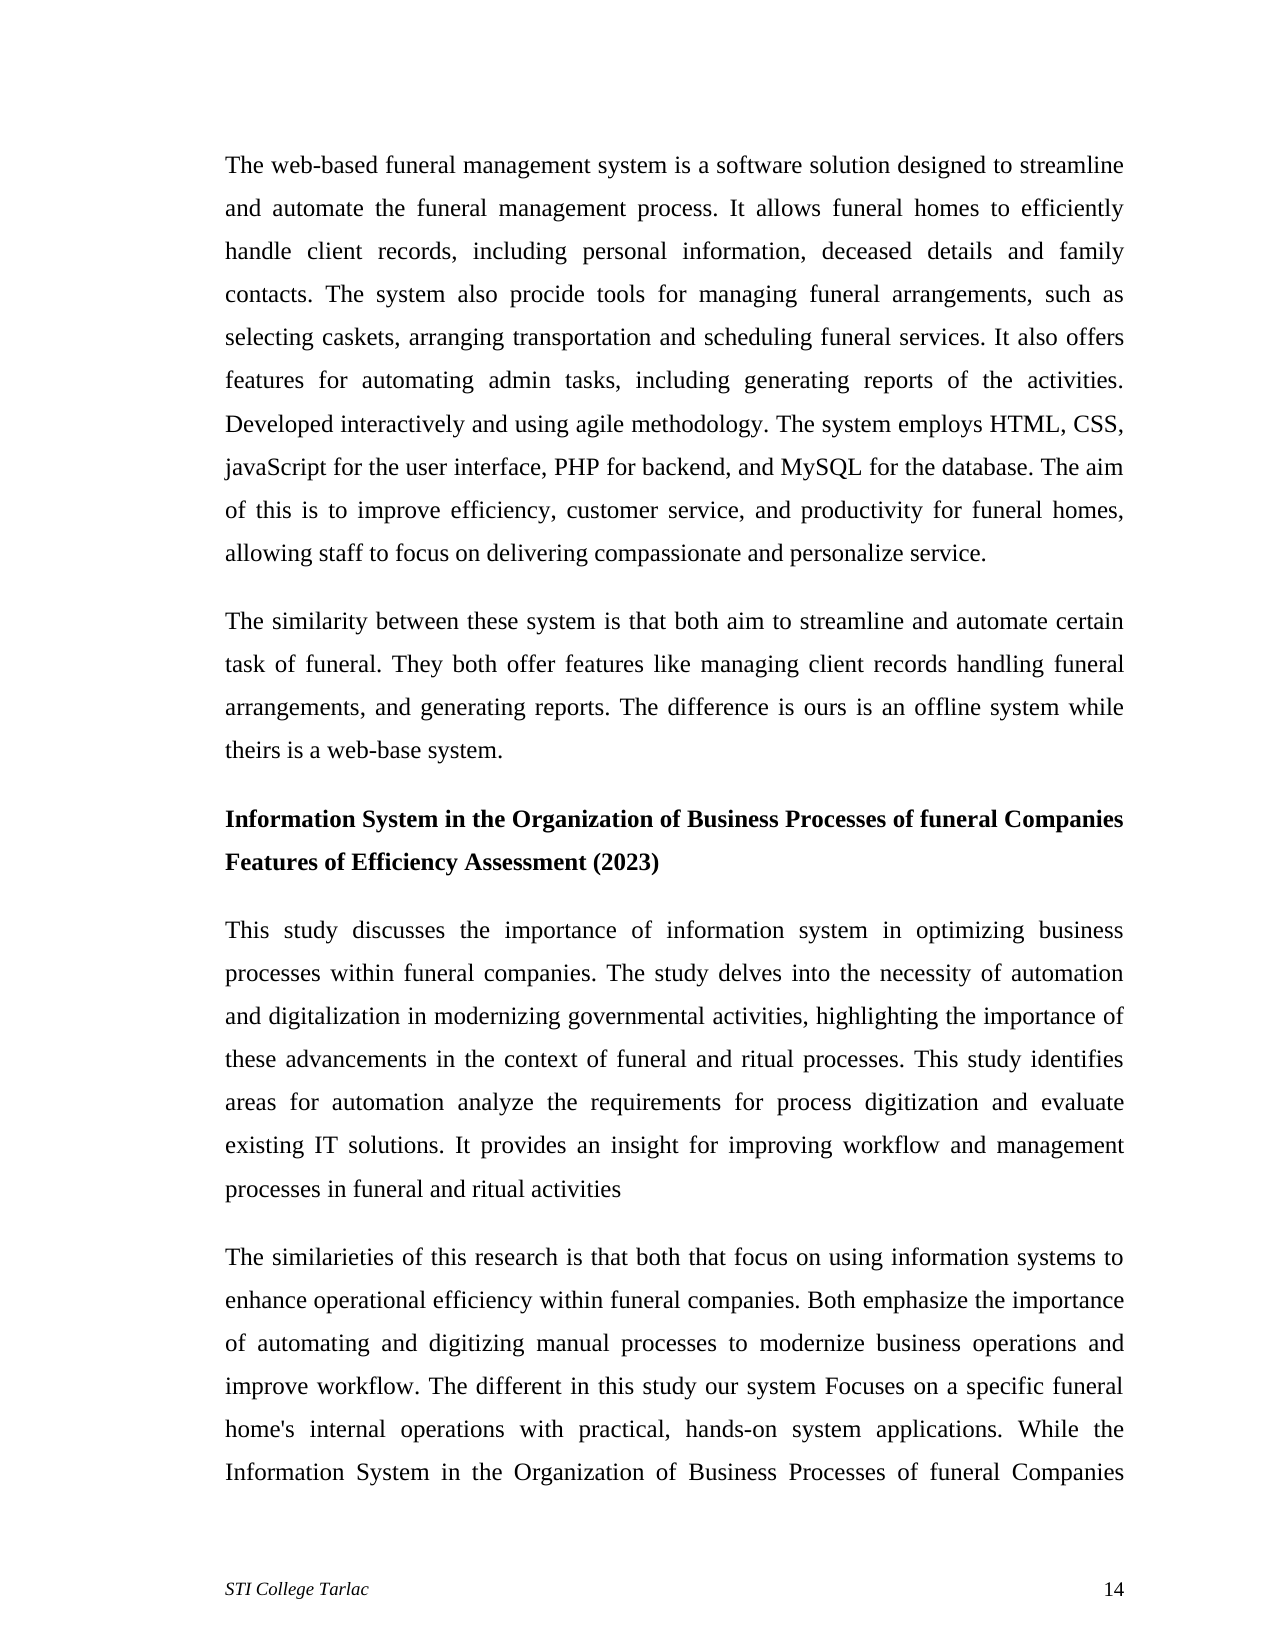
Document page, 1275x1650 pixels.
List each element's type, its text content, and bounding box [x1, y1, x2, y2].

text This study discusses the importance of information system in optimizing business processes within funeral companies. The study delves into the necessity of automation and digitalization in modernizing governmental activities, highlighting the importance of these advancements in the context of funeral and ritual processes. This study identifies areas for automation analyze the requirements for process digitization and evaluate existing IT solutions. It provides an insight for improving workflow and management processes in funeral and ritual activities [225, 915, 1125, 1202]
text The similarity between these system is that both aim to streamline and automate certain task of funeral. They both offer features like managing client records handling funeral arrangements, and generating reports. The difference is ours is an offline system while theirs is a web-base system. [225, 606, 1125, 764]
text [225, 1242, 1125, 1486]
text The web-based funeral management system is a software solution designed to streamline and automate the funeral management process. It allows funeral homes to efficiently handle client records, including personal information, deceased details and family contacts. The system also procide tools for managing funeral arrangements, such as selecting caskets, arranging transportation and scheduling funeral services. It also offers features for automating admin tasks, including generating reports of the activities. Developed interactively and using agile methodology. The system employs HTML, CSS, javaScript for the user interface, PHP for backend, and MySQL for the database. The aim of this is to improve efficiency, customer service, and productivity for funeral homes, allowing staff to focus on delivering compassionate and personalize service. [225, 150, 1125, 567]
text Information System in the Organization of Business Processes of funeral Companies Features of Efficiency Assessment (2023) [225, 804, 1125, 876]
